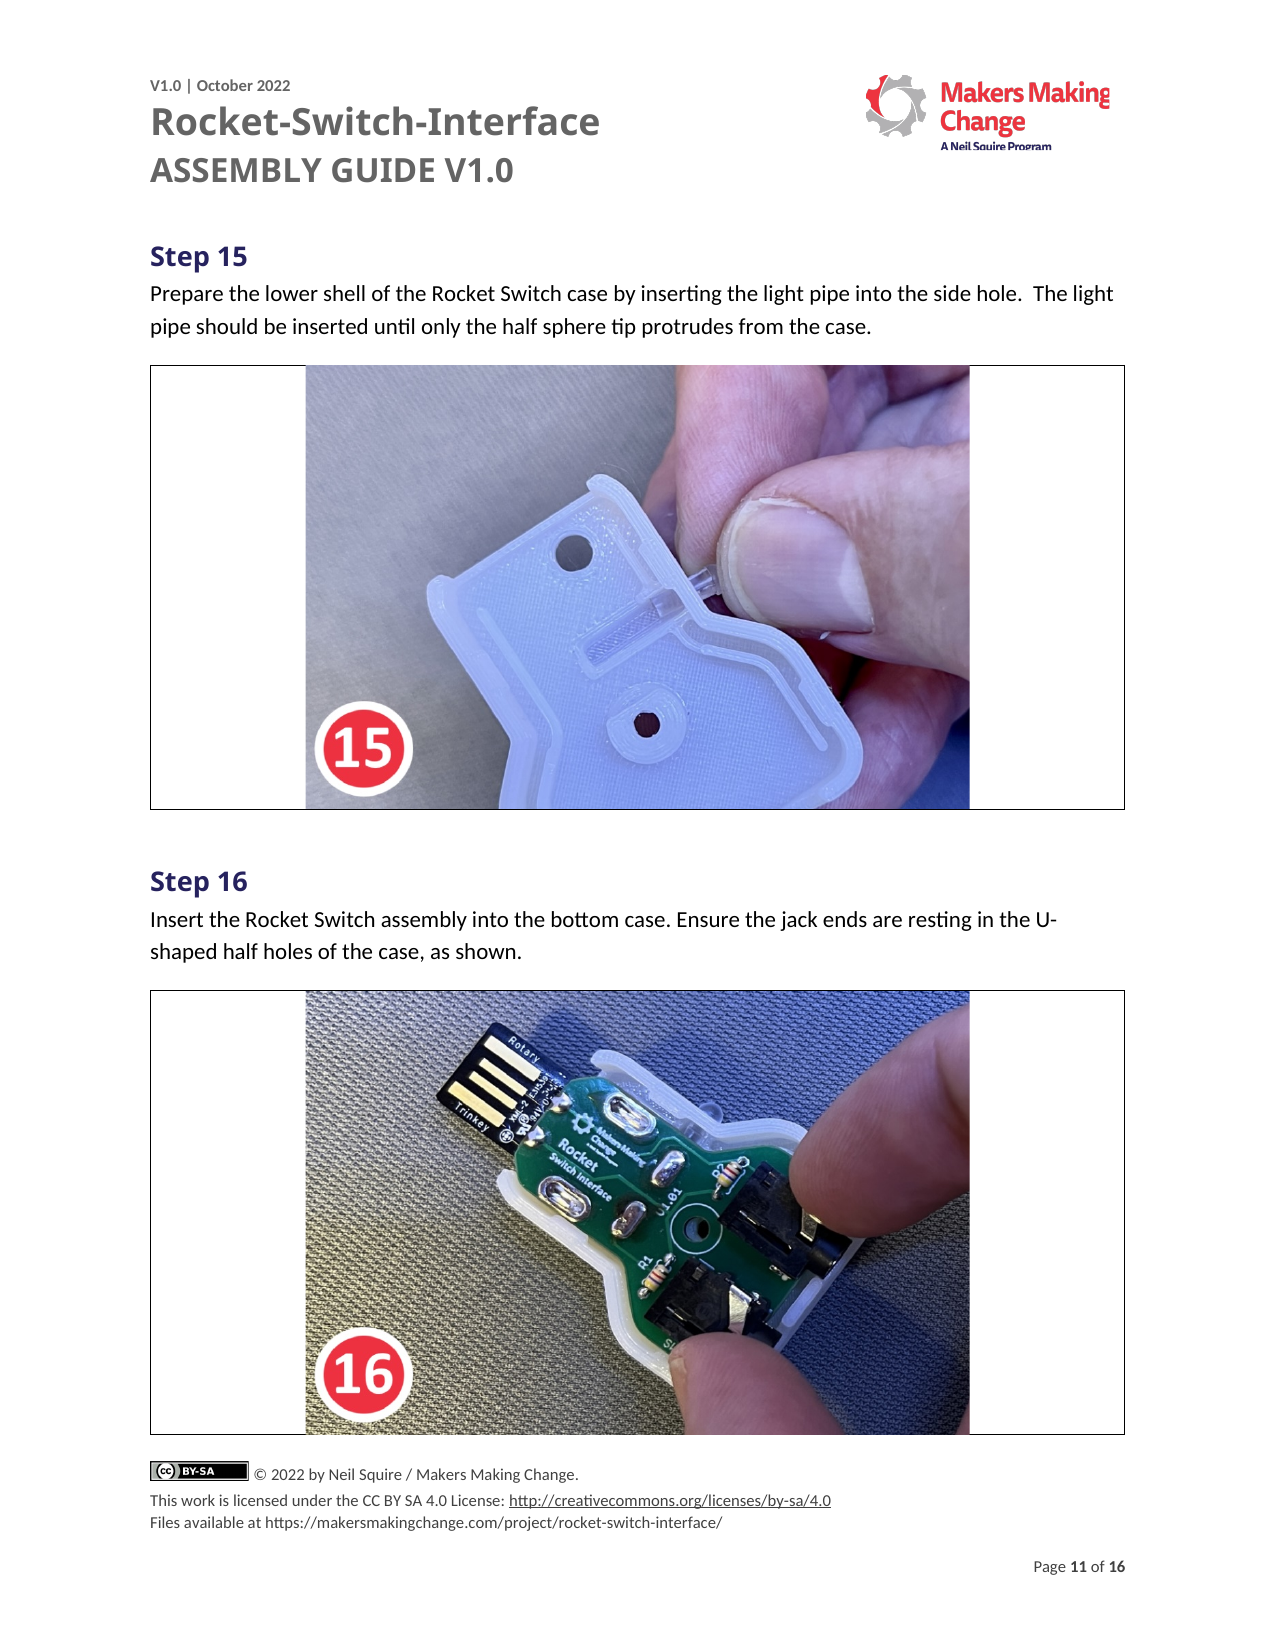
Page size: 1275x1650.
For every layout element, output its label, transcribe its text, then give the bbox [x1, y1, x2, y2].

subtitle Step 16 [150, 863, 1125, 900]
table_header [151, 366, 305, 809]
text Prepare the lower shell of the Rocket Switch case by inserting the light pipe into the side hole. The light pipe should be inserted until only the half sphere tip protrudes from the case. [150, 279, 1125, 340]
picture [305, 991, 970, 1435]
picture [865, 75, 1110, 151]
table_header [970, 991, 1124, 1434]
picture [150, 1461, 249, 1481]
table_header [151, 991, 305, 1434]
table_header [970, 366, 1124, 809]
picture [305, 365, 970, 809]
text Insert the Rocket Switch assembly into the bottom case. Ensure the jack ends are resting in the U-shaped half holes of the case, as shown. [150, 905, 1125, 965]
subtitle Step 15 [150, 237, 1125, 274]
